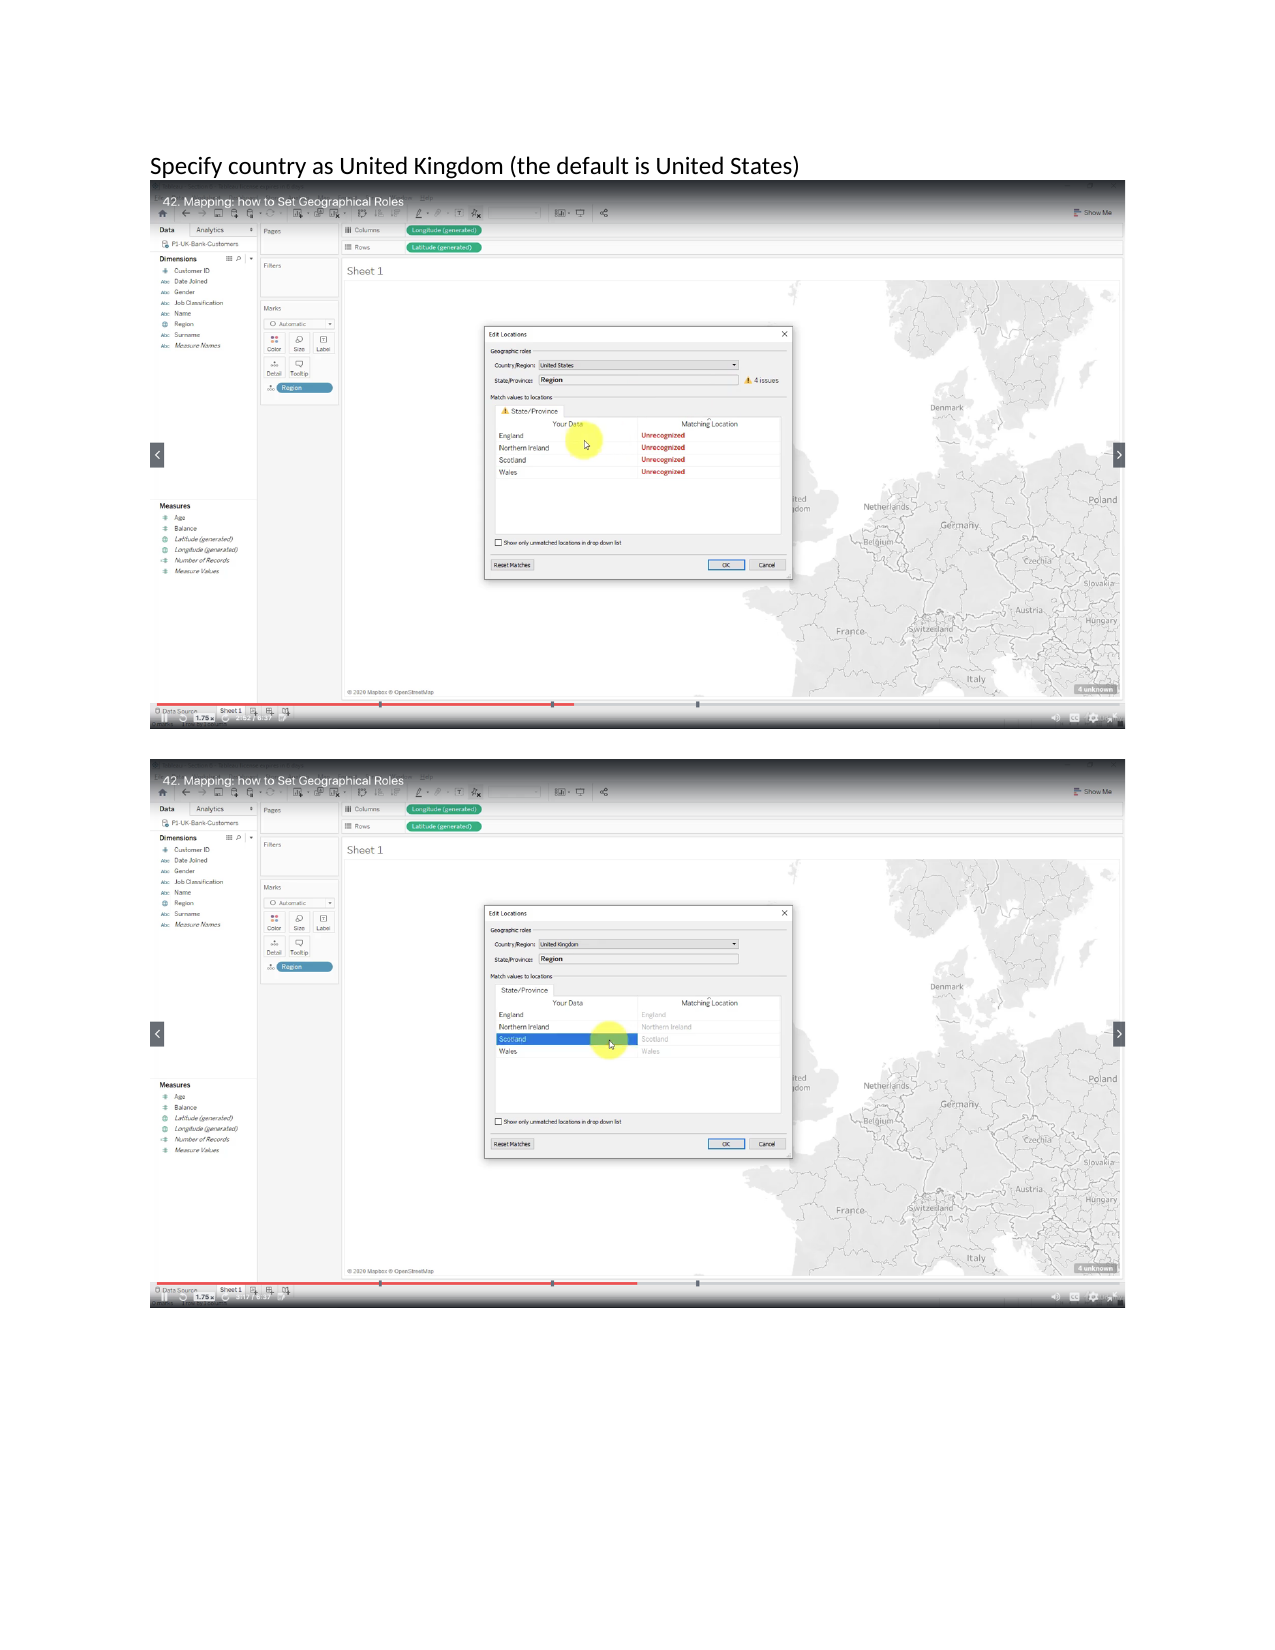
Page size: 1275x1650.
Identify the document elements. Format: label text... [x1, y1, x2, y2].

picture [150, 180, 1125, 729]
picture [150, 759, 1125, 1308]
text Specify country as United Kingdom (the default is United States) [150, 150, 1125, 180]
